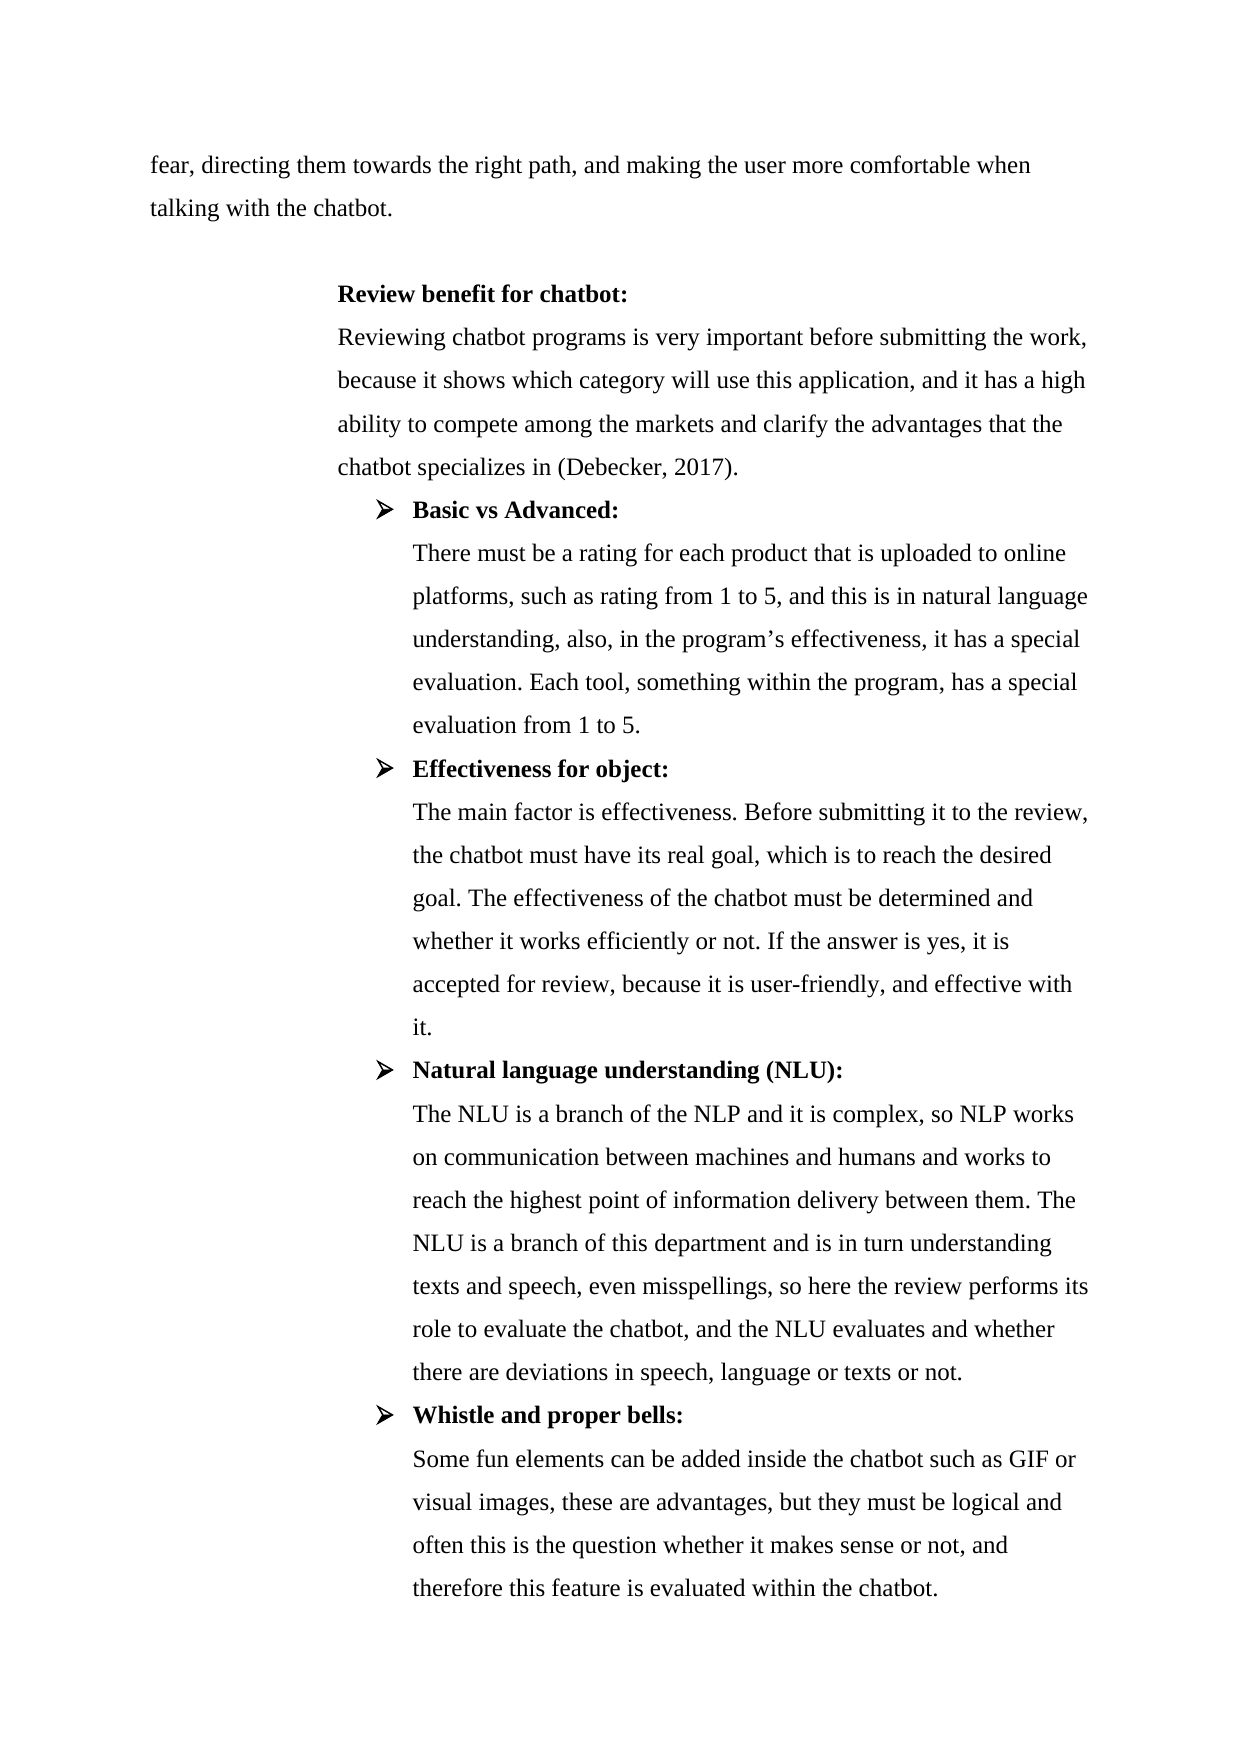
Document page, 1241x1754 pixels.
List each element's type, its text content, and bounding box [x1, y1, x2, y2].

list The NLU is a branch of the NLP and it is complex, so NLP works on communication between machines and humans and works to reach the highest point of information delivery between them. The NLU is a branch of this department and is in turn understanding texts and speech, even misspellings, so here the review performs its role to evaluate the chatbot, and the NLU evaluates and whether there are deviations in speech, language or texts or not. [412, 1099, 1090, 1386]
list There must be a rating for each product that is uploaded to online platforms, such as rating from 1 to 5, and this is in natural language understanding, also, in the program’s effectiveness, it has a special evaluation. Each tool, something within the program, has a special evaluation from 1 to 5. [412, 538, 1090, 739]
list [150, 150, 1090, 222]
list Basic vs Advanced: [375, 495, 1090, 524]
text Review benefit for chatbot: [337, 279, 1090, 308]
list Some fun elements can be added inside the chatbot such as GIF or visual images, these are advantages, but they must be logical and often this is the question whether it makes sense or not, and therefore this feature is evaluated within the chatbot. [412, 1444, 1090, 1602]
text Reviewing chatbot programs is very important before submitting the work, because it shows which category will use this application, and it has a high ability to compete among the markets and clarify the advantages that the chatbot specializes in . [337, 322, 1090, 481]
list Whistle and proper bells: [375, 1401, 1090, 1429]
list Natural language understanding (NLU): [375, 1056, 1090, 1084]
list Effectiveness for object: [375, 754, 1090, 782]
list The main factor is effectiveness. Before submitting it to the review, the chatbot must have its real goal, which is to reach the desired goal. The effectiveness of the chatbot must be determined and whether it works efficiently or not. If the answer is yes, it is accepted for review, because it is user-friendly, and effective with it. [412, 797, 1090, 1041]
